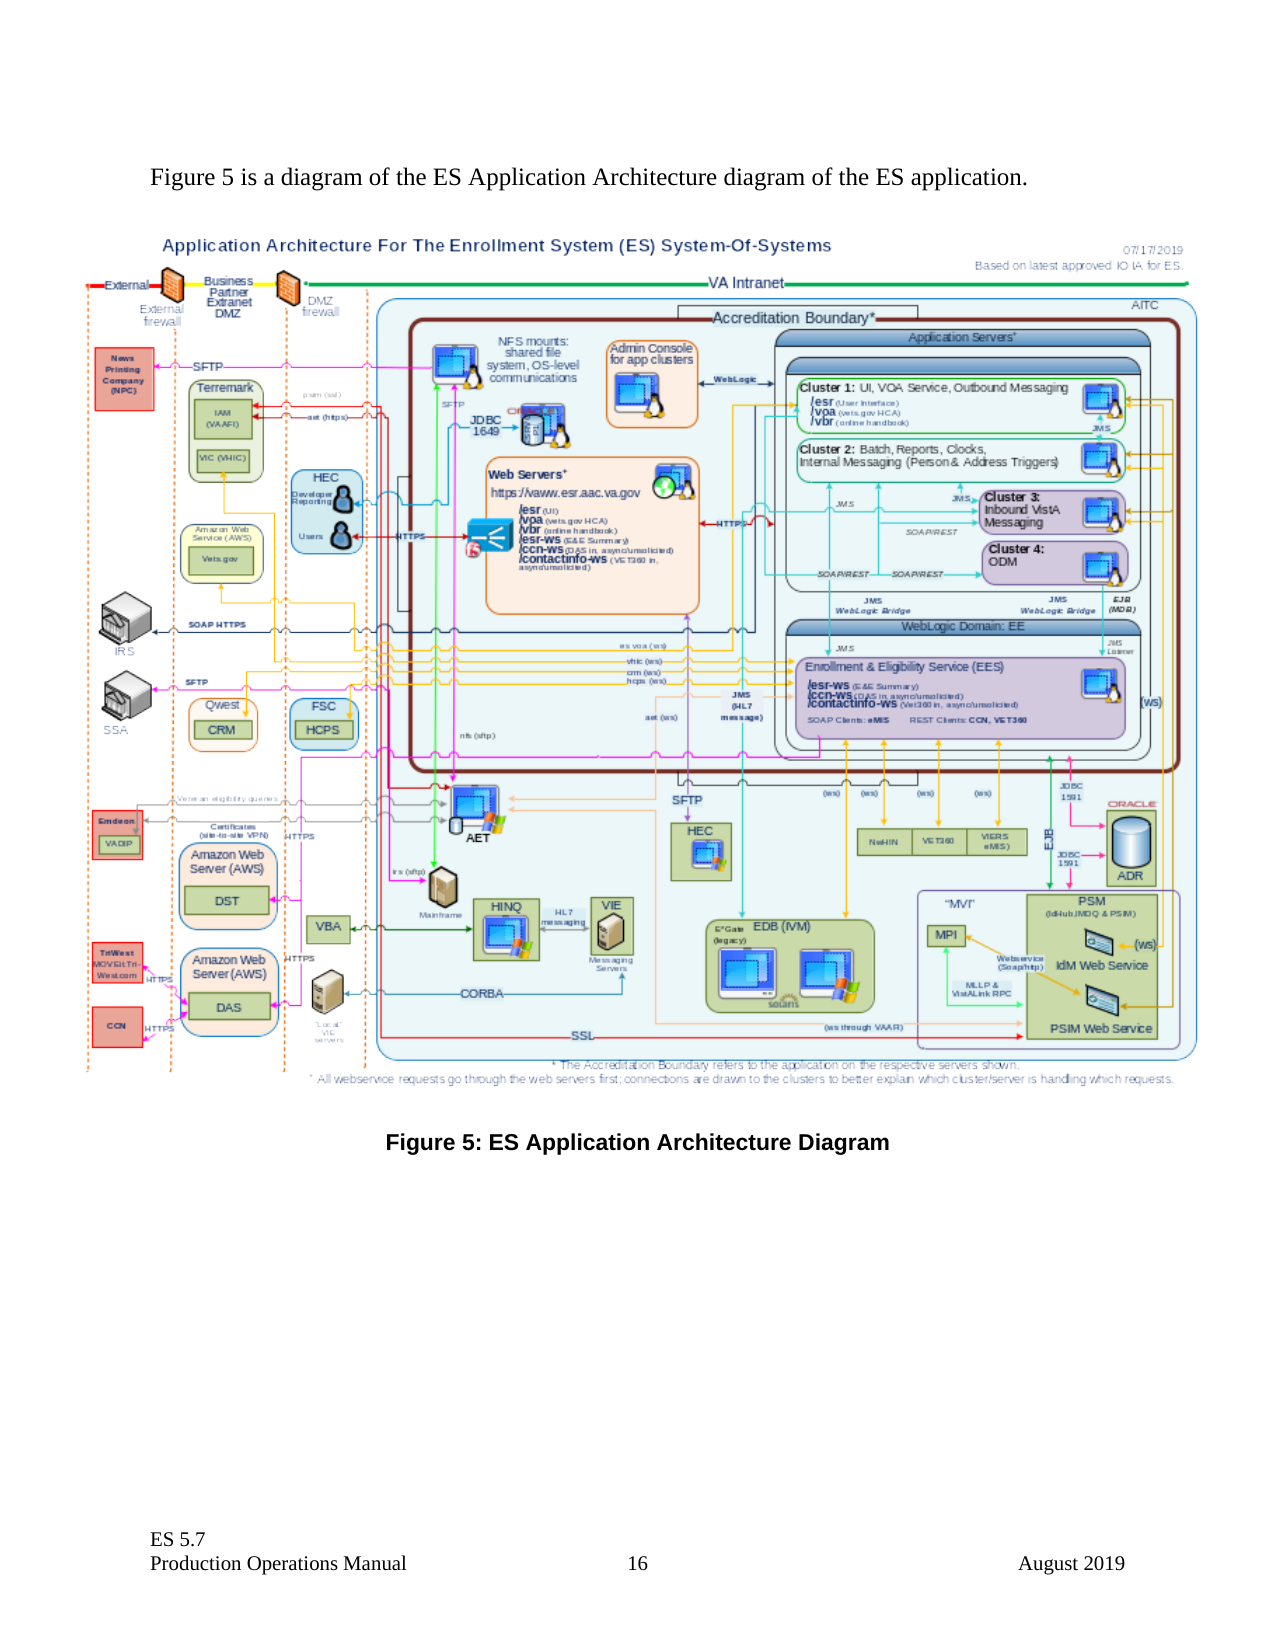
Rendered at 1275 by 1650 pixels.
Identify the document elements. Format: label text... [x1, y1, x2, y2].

text Figure 5: ES Application Architecture Diagram [150, 1129, 1125, 1155]
text Figure 5 is a diagram of the ES Application Architecture diagram of the ES application. [150, 162, 1125, 191]
